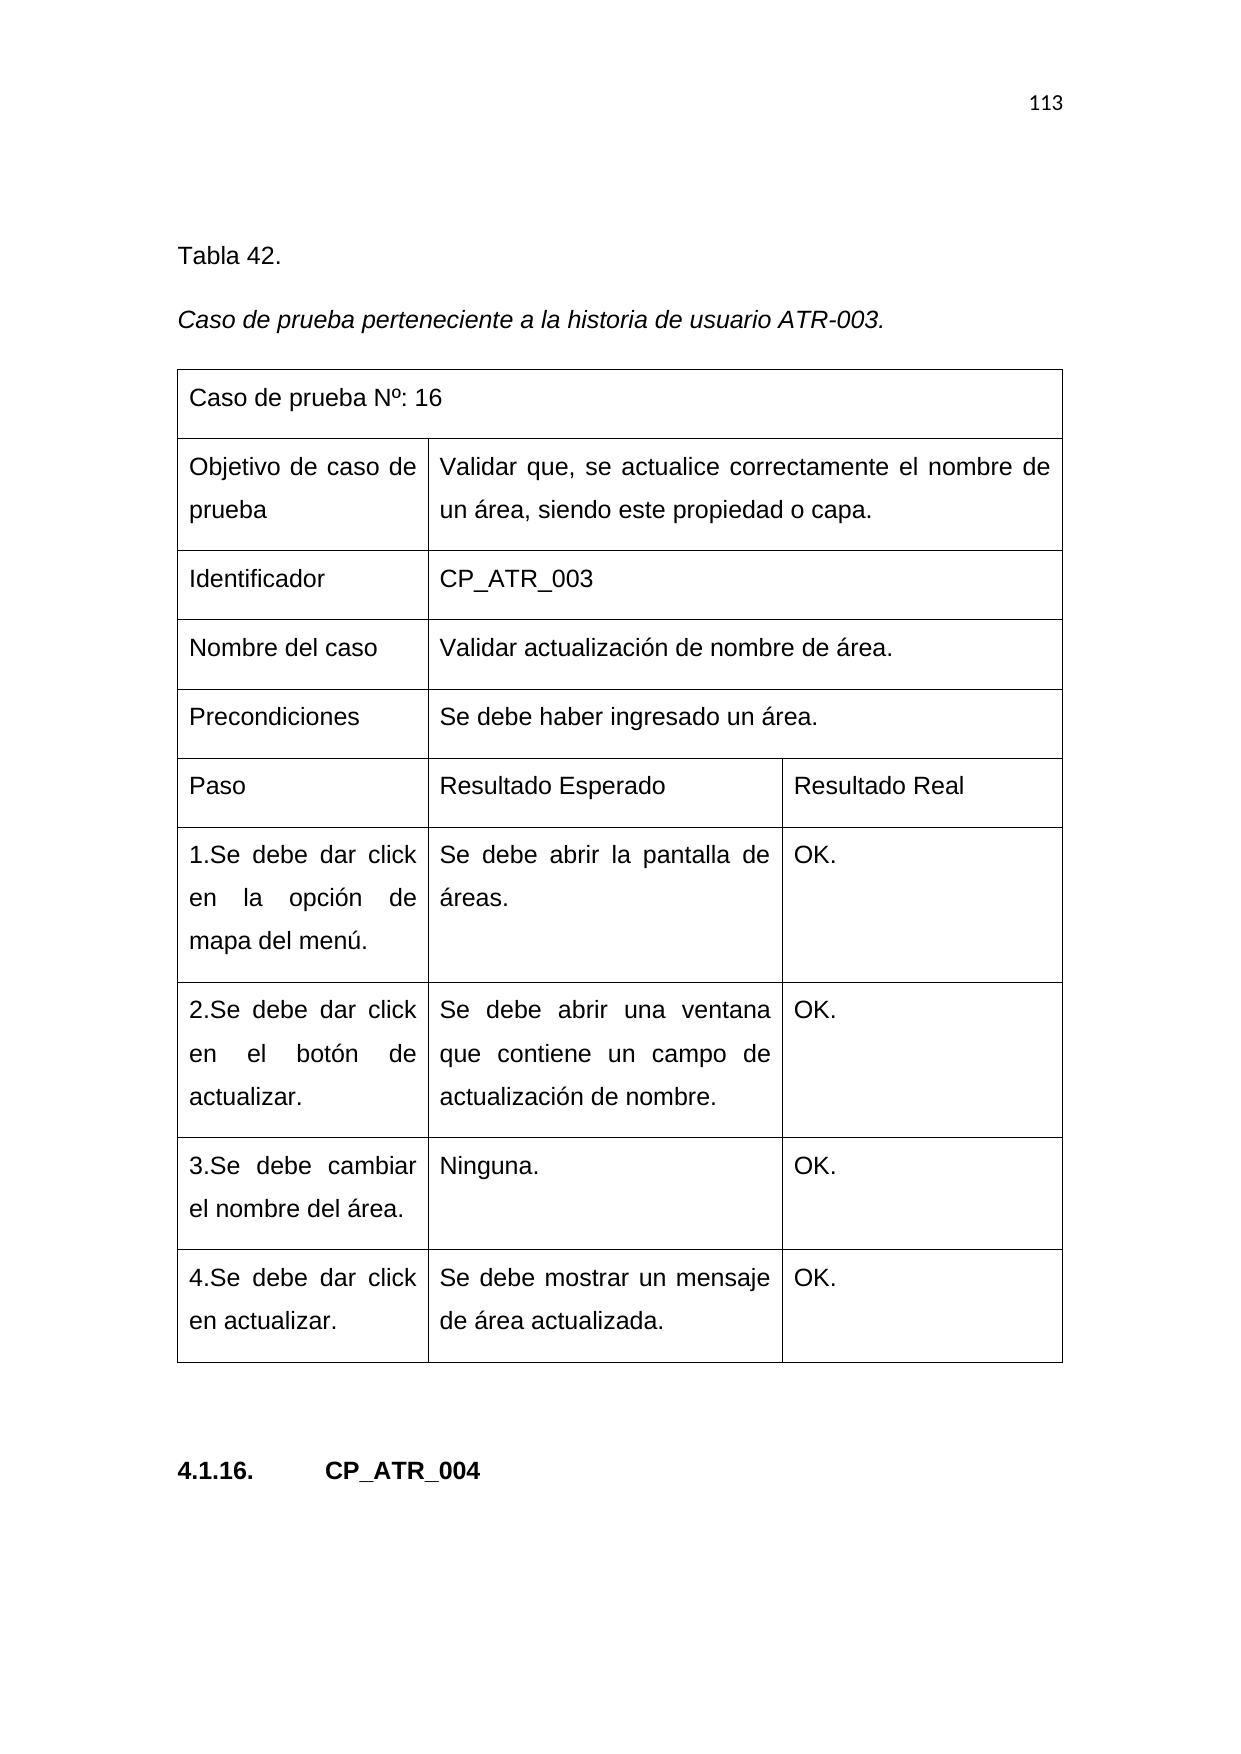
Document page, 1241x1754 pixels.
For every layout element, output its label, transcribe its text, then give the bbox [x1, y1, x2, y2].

table_cell 3.Se debe cambiar el nombre del área. [178, 1138, 428, 1249]
table_cell Resultado Real [783, 759, 1062, 827]
table_cell Se debe abrir una ventana que contiene un campo de actualización de nombre. [429, 983, 782, 1137]
table_cell 2.Se debe dar click en el botón de actualizar. [178, 983, 428, 1137]
table_cell Identificador [178, 551, 428, 619]
table_cell Validar actualización de nombre de área. [429, 620, 1062, 688]
table_cell Se debe abrir la pantalla de áreas. [429, 828, 782, 982]
subtitle CP_ATR_004 [177, 1456, 1063, 1484]
table_cell Precondiciones [178, 690, 428, 757]
table_cell Validar que, se actualice correctamente el nombre de un área, siendo este propiedad o capa. [429, 439, 1062, 550]
table_cell 4.Se debe dar click en actualizar. [178, 1250, 428, 1362]
text Tabla 42. [177, 241, 1063, 270]
table_header Caso de prueba Nº: 16 [178, 370, 1062, 438]
table_cell OK. [783, 983, 1062, 1137]
table_cell Ninguna. [429, 1138, 782, 1249]
table_cell OK. [783, 828, 1062, 982]
table_cell 1.Se debe dar click en la opción de mapa del menú. [178, 828, 428, 982]
table_cell Objetivo de caso de prueba [178, 439, 428, 550]
table_cell Paso [178, 759, 428, 827]
table_cell OK. [783, 1138, 1062, 1249]
text Caso de prueba perteneciente a la historia de usuario ATR-003. [177, 305, 1063, 334]
table_cell Resultado Esperado [429, 759, 782, 827]
table_cell Nombre del caso [178, 620, 428, 688]
table_cell OK. [783, 1250, 1062, 1362]
table_cell CP_ATR_003 [429, 551, 1062, 619]
table_cell Se debe haber ingresado un área. [429, 690, 1062, 757]
table_cell Se debe mostrar un mensaje de área actualizada. [429, 1250, 782, 1362]
